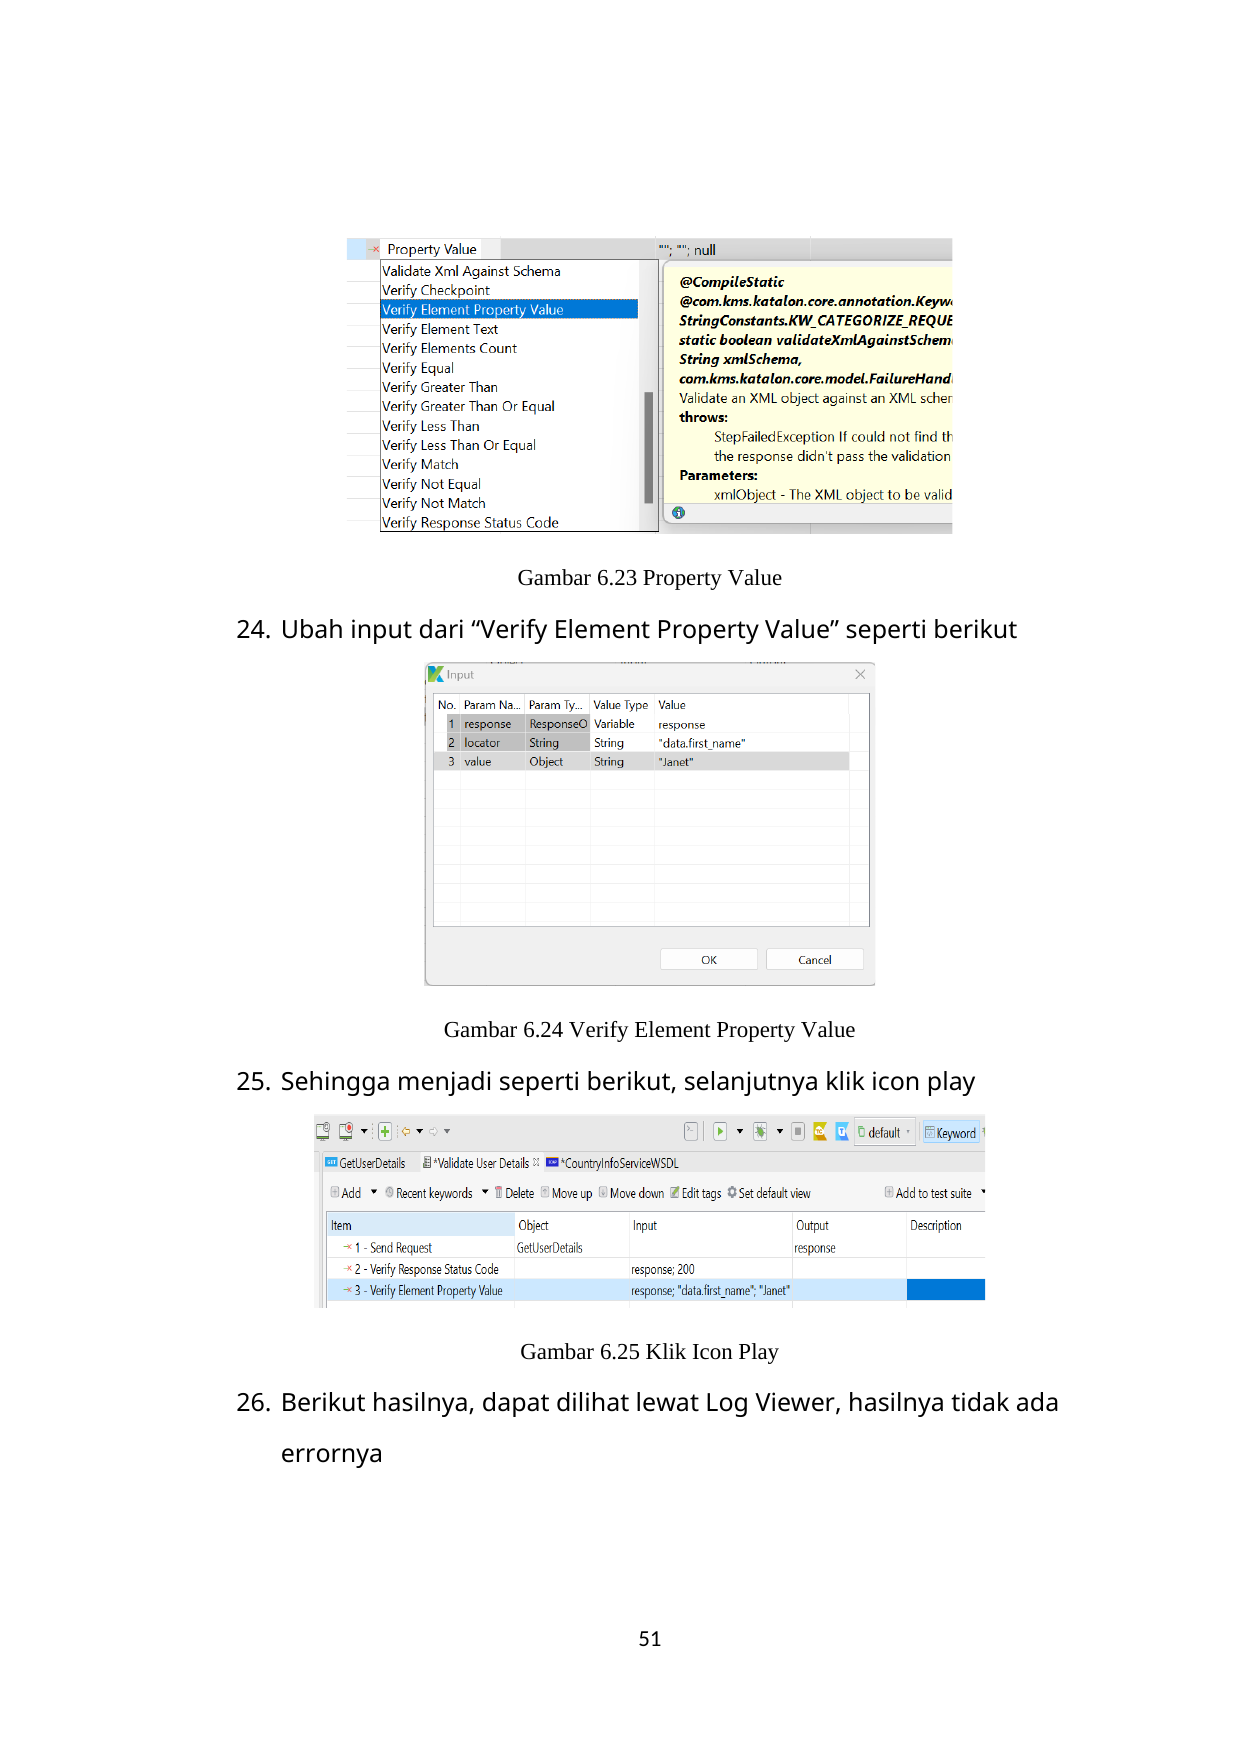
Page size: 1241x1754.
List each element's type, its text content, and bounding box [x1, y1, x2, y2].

picture [314, 1114, 986, 1308]
picture [346, 236, 953, 534]
text Gambar 6.23 Property Value [236, 564, 1063, 591]
list Berikut hasilnya, dapat dilihat lewat Log Viewer, hasilnya tidak ada errornya [236, 1385, 1063, 1470]
picture [424, 662, 876, 986]
text Gambar 6.25 Klik Icon Play [236, 1338, 1063, 1364]
list Sehingga menjadi seperti berikut, selanjutnya klik icon play [236, 1063, 1063, 1097]
list Ubah input dari “Verify Element Property Value” seperti berikut [236, 612, 1063, 646]
text Gambar 6.24 Verify Element Property Value [236, 1016, 1063, 1043]
